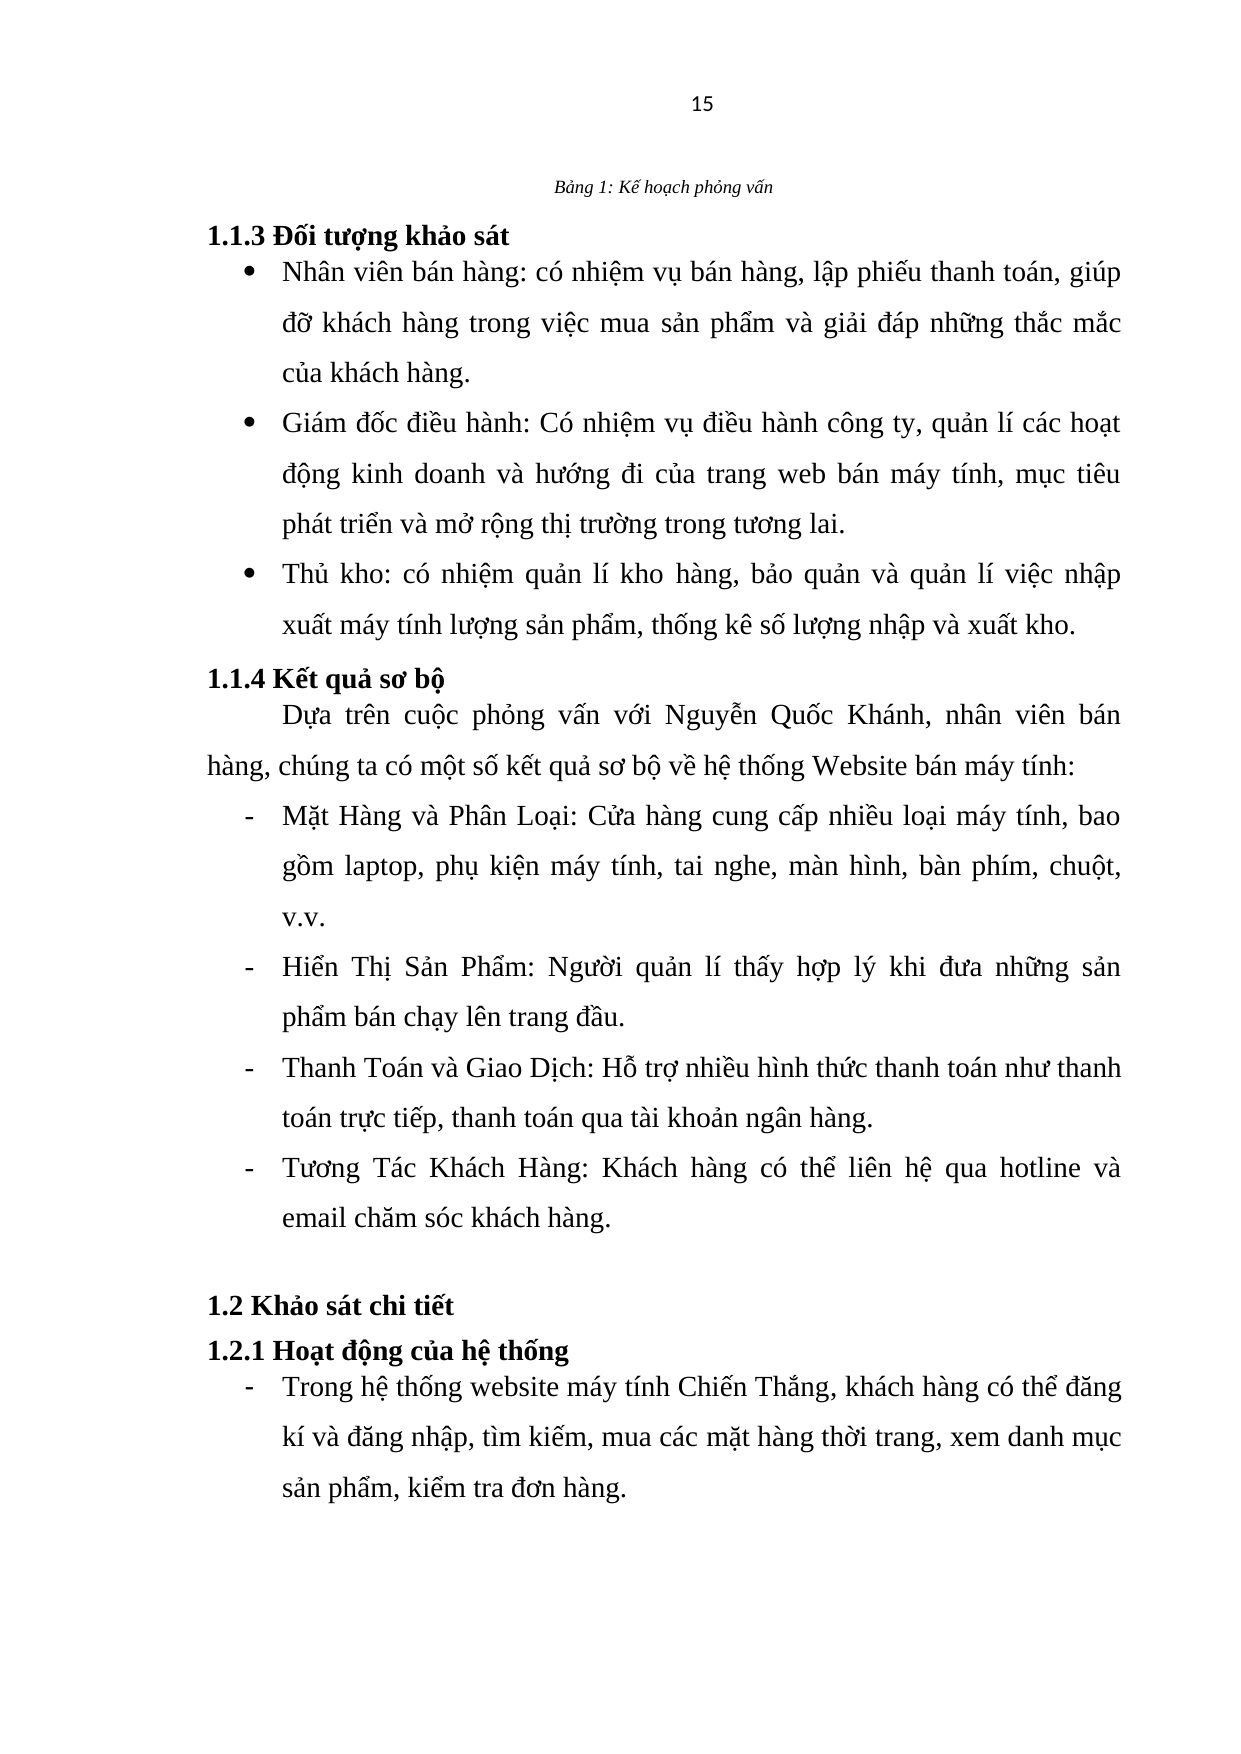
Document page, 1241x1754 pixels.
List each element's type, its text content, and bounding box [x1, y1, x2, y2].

list Trong hệ thống website máy tính Chiến Thắng, khách hàng có thể đăng kí và đăng nhập, tìm kiếm, mua các mặt hàng thời trang, xem danh mục sản phẩm, kiểm tra đơn hàng. [244, 1369, 1122, 1503]
text Bảng 1: Kế hoạch phỏng vấn [207, 176, 1122, 197]
subtitle 1.2 Khảo sát chi tiết [207, 1288, 1122, 1322]
subtitle 1.1.4 Kết quả sơ bộ [207, 661, 1122, 695]
list Mặt Hàng và Phân Loại: Cửa hàng cung cấp nhiều loại máy tính, bao gồm laptop, phụ kiện máy tính, tai nghe, màn hình, bàn phím, chuột, v.v. [244, 798, 1122, 932]
list Giám đốc điều hành: Có nhiệm vụ điều hành công ty, quản lí các hoạt động kinh doanh và hướng đi của trang web bán máy tính, mục tiêu phát triển và mở rộng thị trường trong tương lai. [244, 405, 1122, 540]
subtitle 1.2.1 Hoạt động của hệ thống [207, 1333, 1122, 1366]
subtitle 1.1.3 Đối tượng khảo sát [207, 218, 1122, 252]
list Nhân viên bán hàng: có nhiệm vụ bán hàng, lập phiếu thanh toán, giúp đỡ khách hàng trong việc mua sản phẩm và giải đáp những thắc mắc của khách hàng. [244, 254, 1122, 389]
list Hiển Thị Sản Phẩm: Người quản lí thấy hợp lý khi đưa những sản phẩm bán chạy lên trang đầu. [244, 949, 1122, 1033]
list Thanh Toán và Giao Dịch: Hỗ trợ nhiều hình thức thanh toán như thanh toán trực tiếp, thanh toán qua tài khoản ngân hàng. [244, 1050, 1122, 1133]
list Thủ kho: có nhiệm quản lí kho hàng, bảo quản và quản lí việc nhập xuất máy tính lượng sản phẩm, thống kê số lượng nhập và xuất kho. [244, 556, 1122, 640]
text Dựa trên cuộc phỏng vấn với Nguyễn Quốc Khánh, nhân viên bán hàng, chúng ta có một số kết quả sơ bộ về hệ thống Website bán máy tính: [207, 697, 1122, 781]
list Tương Tác Khách Hàng: Khách hàng có thể liên hệ qua hotline và email chăm sóc khách hàng. [244, 1150, 1122, 1234]
